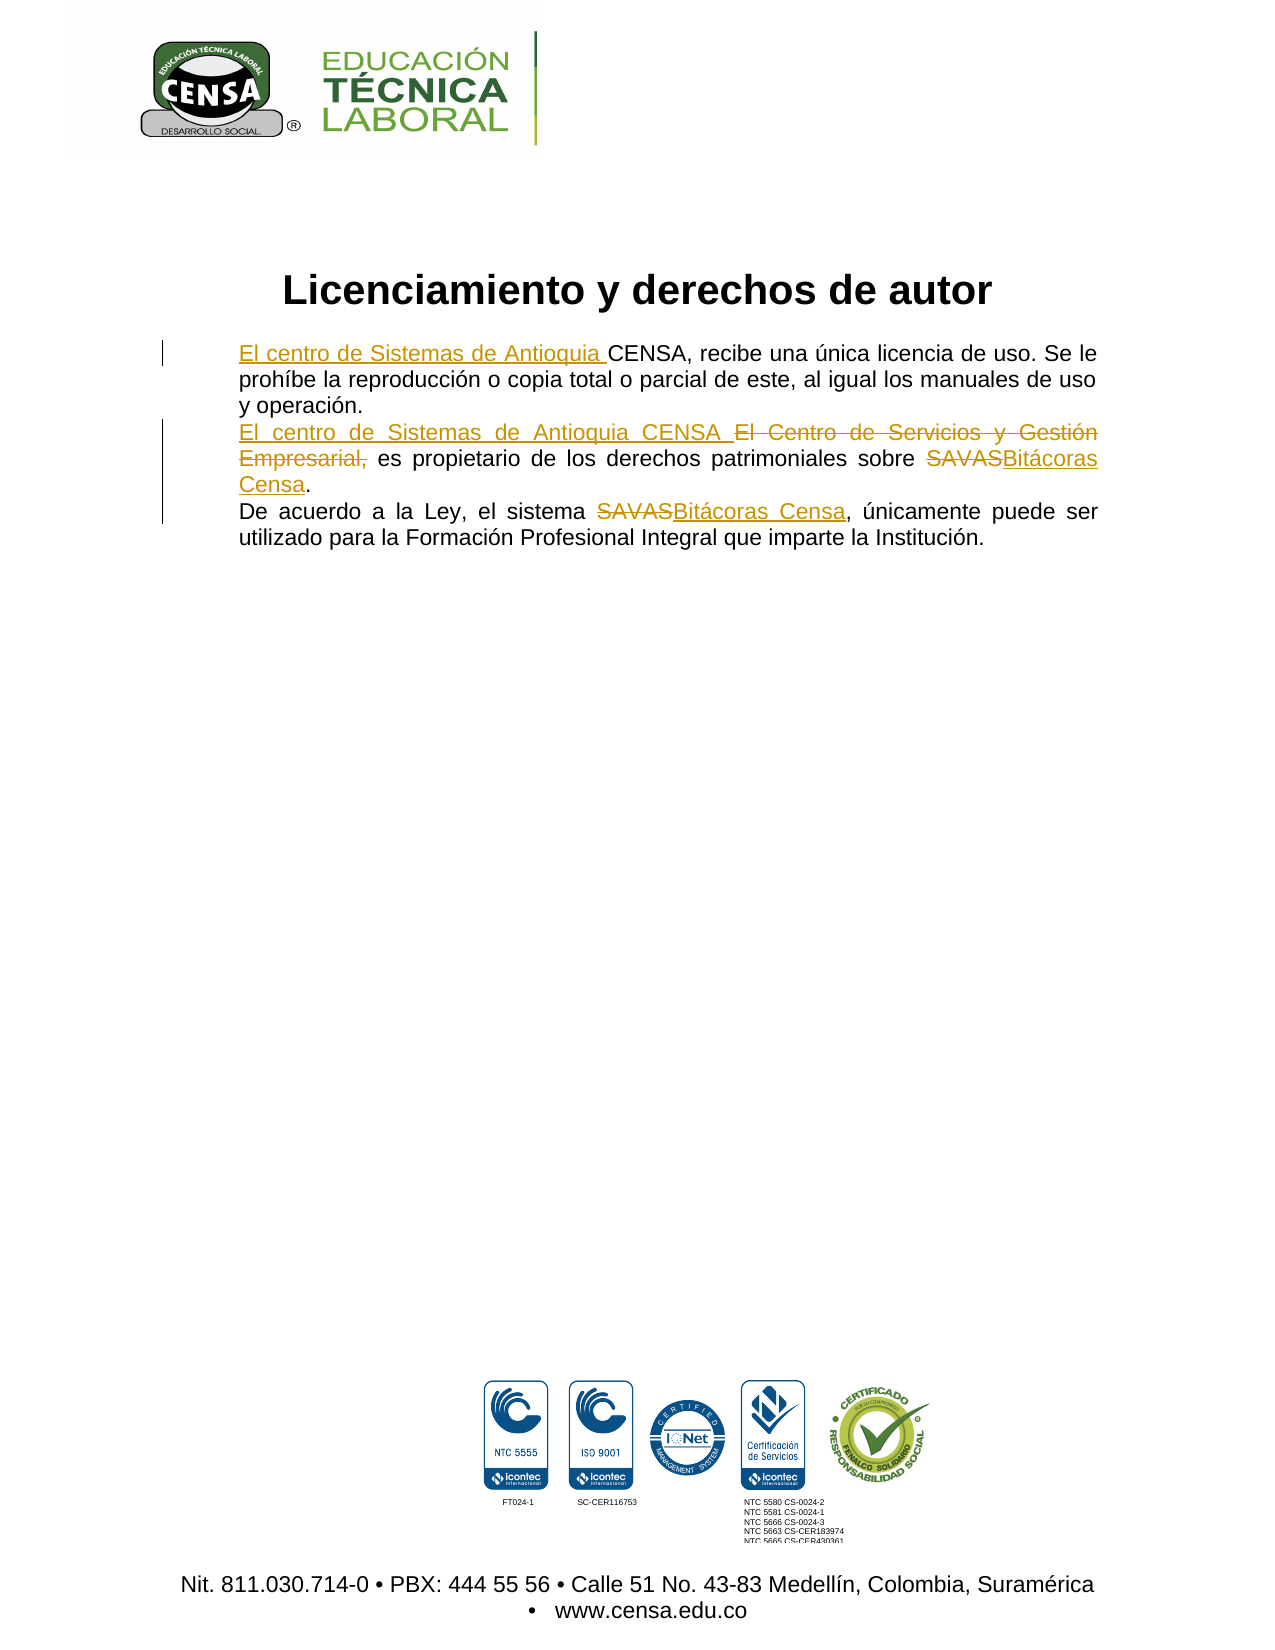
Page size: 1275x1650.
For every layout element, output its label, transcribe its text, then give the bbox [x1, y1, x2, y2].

picture [70, 2, 538, 158]
picture [475, 1374, 557, 1496]
picture [732, 1374, 814, 1496]
subtitle Licenciamiento y derechos de autor [177, 265, 1098, 313]
picture [560, 1374, 642, 1496]
picture [818, 1374, 940, 1496]
picture [646, 1392, 729, 1479]
list CENSA, recibe una única licencia de uso. Se le prohíbe la reproducción o copia total o parcial de este, al igual los manuales de uso y operación. [238, 339, 1098, 419]
list es propietario de los derechos patrimoniales sobre . [238, 419, 1098, 498]
list De acuerdo a la Ley, el sistema , únicamente puede ser utilizado para la Formación Profesional Integral que imparte la Institución. [238, 498, 1098, 550]
